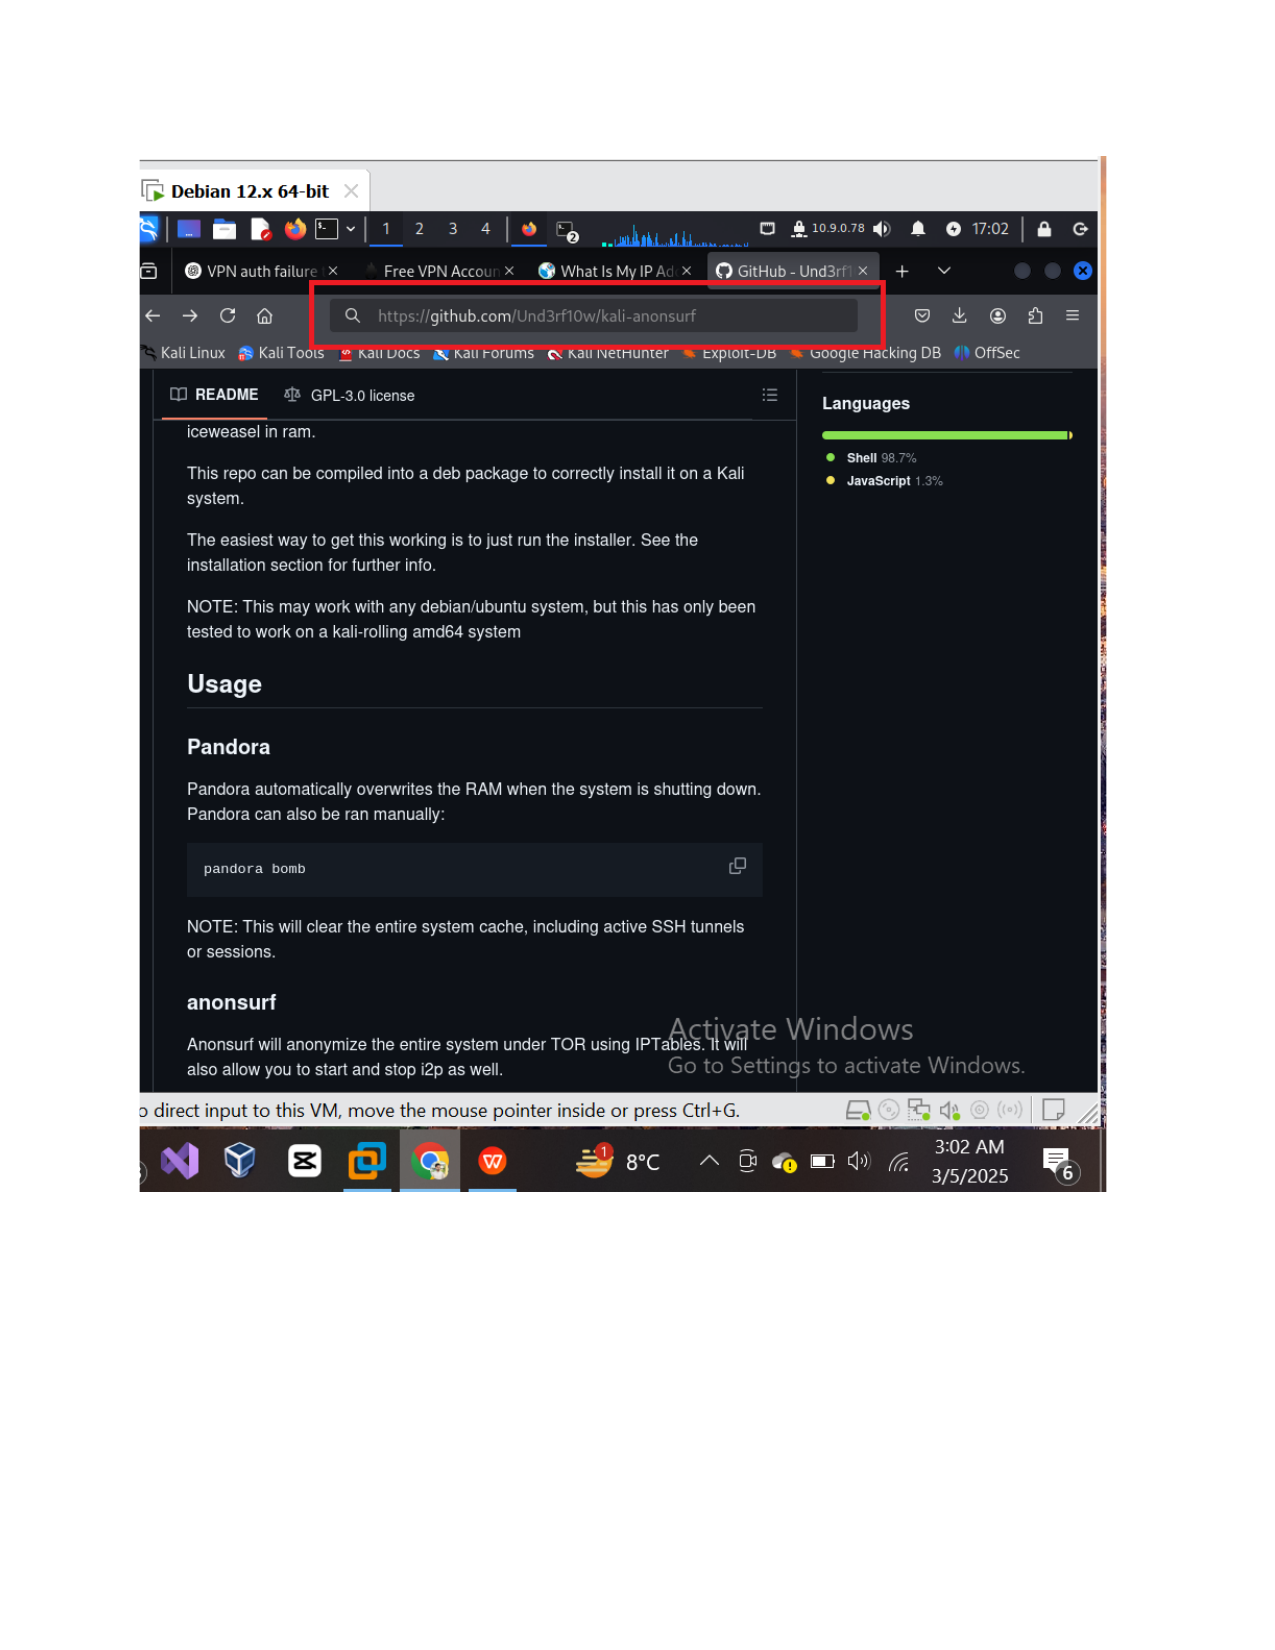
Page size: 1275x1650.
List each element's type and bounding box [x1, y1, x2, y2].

picture [139, 156, 1107, 1192]
